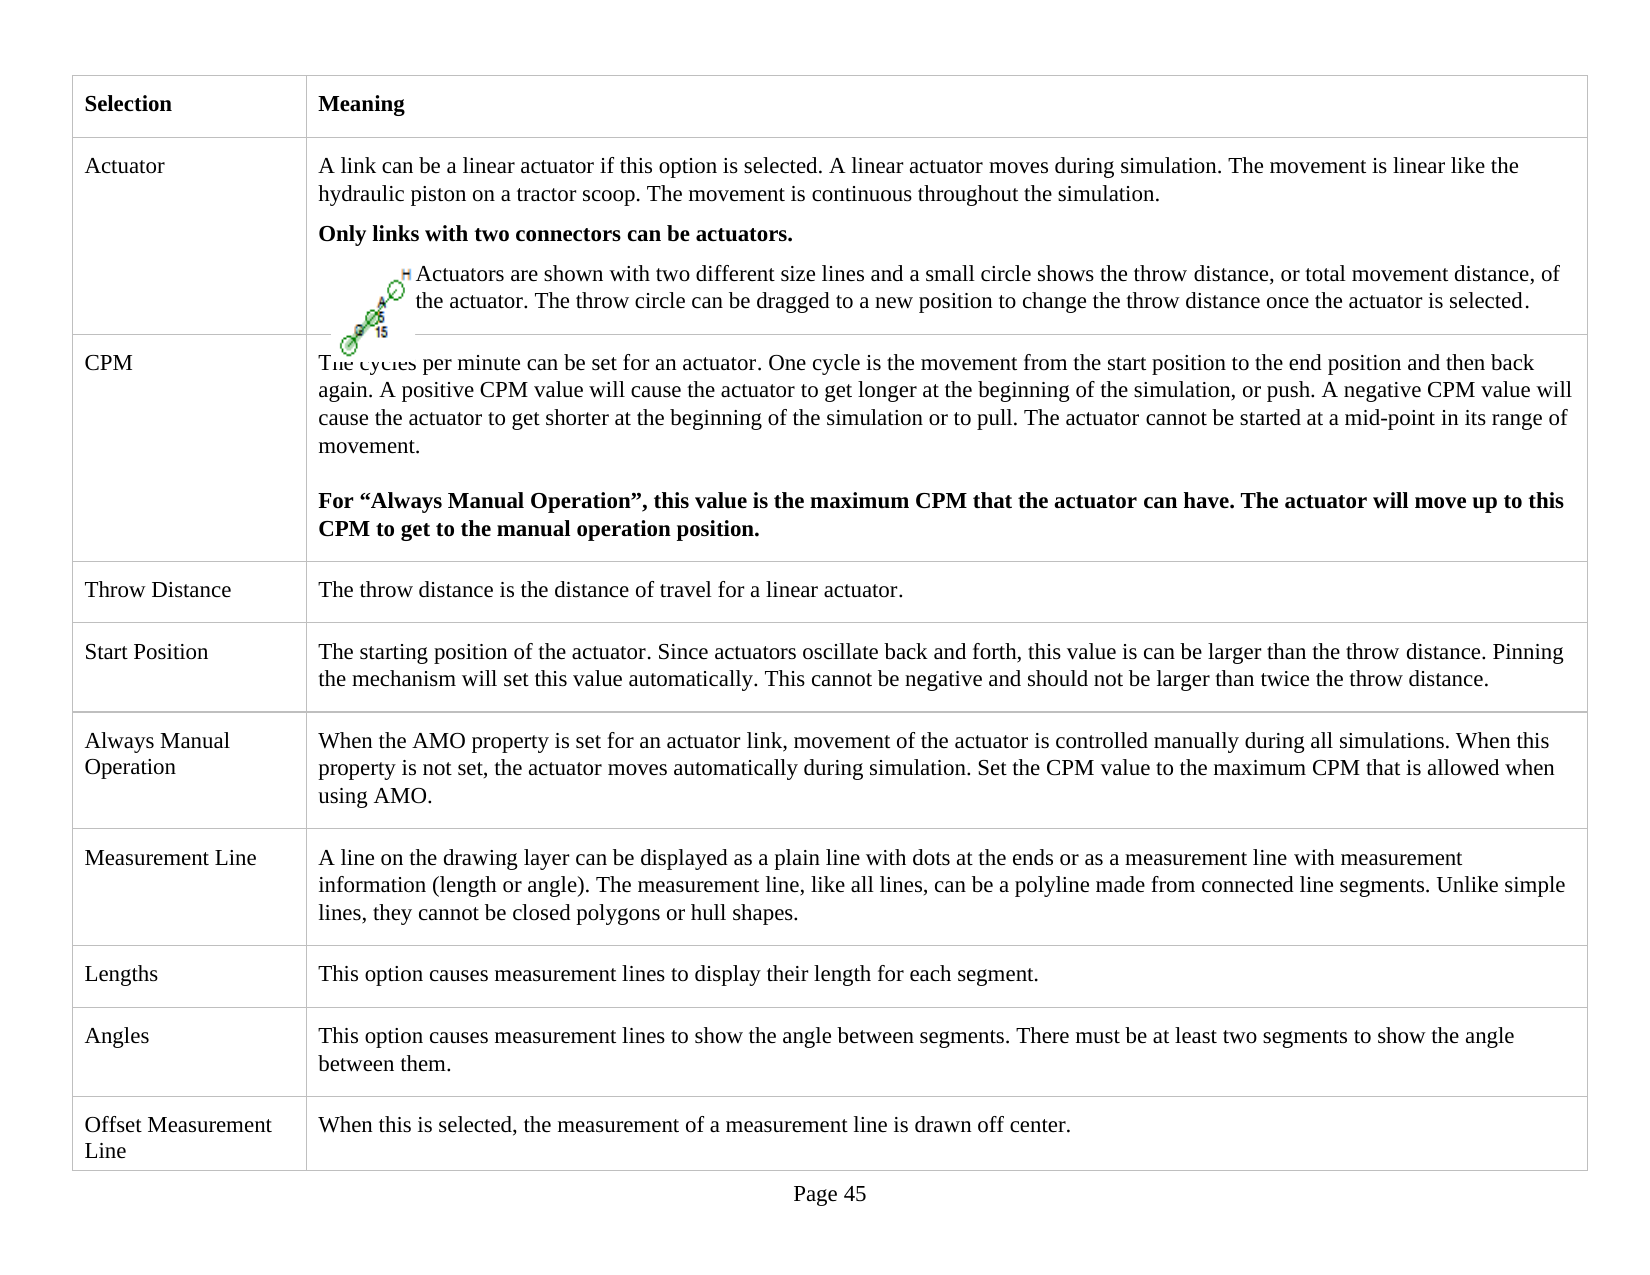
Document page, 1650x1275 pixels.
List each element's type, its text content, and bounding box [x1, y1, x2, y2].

table_cell When the AMO property is set for an actuator link, movement of the actuator is controlled manually during all simulations. When this property is not set, the actuator moves automatically during simulation. Set the CPM value to the maximum CPM that is allowed when using AMO. [307, 713, 1587, 828]
table_cell The throw distance is the distance of travel for a linear actuator. [307, 562, 1587, 622]
table_cell Measurement Line [73, 829, 306, 945]
table_cell The cycles per minute can be set for an actuator. One cycle is the movement from the start position to the end position and then back again. A positive CPM value will cause the actuator to get longer at the beginning of the simulation, or push. A negative CPM value will cause the actuator to get shorter at the beginning of the simulation or to pull. The actuator cannot be started at a mid-point in its range of movement. For “Always Manual Operation”, this value is the maximum CPM that the actuator can have. The actuator will move up to this CPM to get to the manual operation position. [307, 335, 1587, 561]
table_cell Always Manual Operation [73, 713, 306, 828]
table_cell Throw Distance [73, 562, 306, 622]
table_cell A line on the drawing layer can be displayed as a plain line with dots at the ends or as a measurement line with measurement information (length or angle). The measurement line, like all lines, can be a polyline made from connected line segments. Unlike simple lines, they cannot be closed polygons or hull shapes. [307, 829, 1587, 945]
table_cell Actuator [73, 138, 306, 333]
table_cell Start Position [73, 623, 306, 711]
picture [331, 262, 416, 362]
table_cell The starting position of the actuator. Since actuators oscillate back and forth, this value is can be larger than the throw distance. Pinning the mechanism will set this value automatically. This cannot be negative and should not be larger than twice the throw distance. [307, 623, 1587, 711]
table_cell Offset Measurement Line [73, 1097, 306, 1170]
table_cell A link can be a linear actuator if this option is selected. A linear actuator moves during simulation. The movement is linear like the hydraulic piston on a tractor scoop. The movement is continuous throughout the simulation. Only links with two connectors can be actuators. Actuators are shown with two different size lines and a small circle shows the throw distance, or total movement distance, of the actuator. The throw circle can be dragged to a new position to change the throw distance once the actuator is selected. [307, 138, 1587, 333]
table_cell Lengths [73, 946, 306, 1007]
table_cell Angles [73, 1008, 306, 1096]
table_cell When this is selected, the measurement of a measurement line is drawn off center. [307, 1097, 1587, 1170]
table_cell This option causes measurement lines to show the angle between segments. There must be at least two segments to show the angle between them. [307, 1008, 1587, 1096]
table_cell This option causes measurement lines to display their length for each segment. [307, 946, 1587, 1007]
table_header Selection [73, 76, 306, 137]
table_cell CPM [73, 335, 306, 561]
table_header Meaning [307, 76, 1587, 137]
